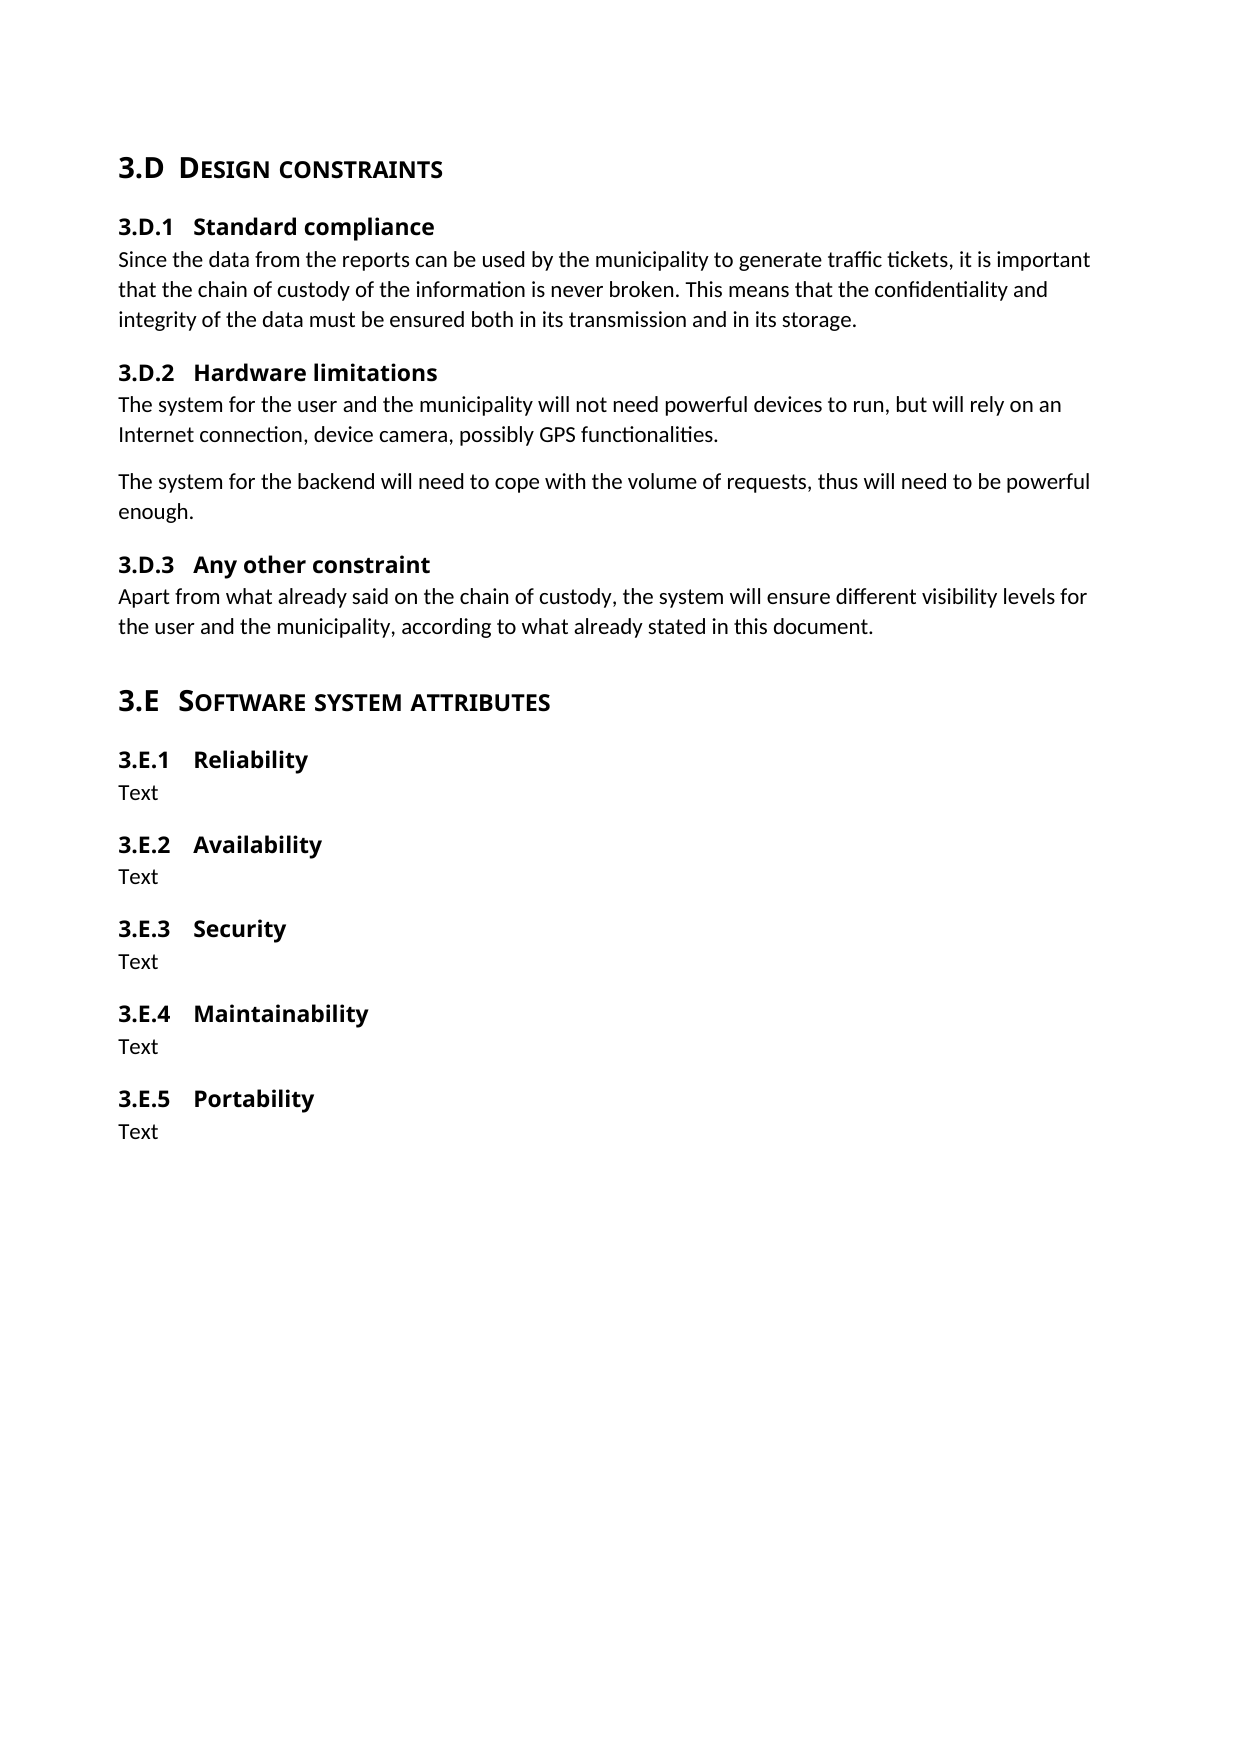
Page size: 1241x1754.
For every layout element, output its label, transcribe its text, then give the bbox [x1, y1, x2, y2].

text Text [118, 778, 1122, 806]
subtitle Standard compliance [118, 211, 1122, 242]
subtitle Any other constraint [118, 548, 1122, 580]
text Text [118, 1117, 1122, 1145]
text Text [118, 1032, 1122, 1060]
text The system for the backend will need to cope with the volume of requests, thus will need to be powerful enough. [118, 467, 1122, 526]
subtitle Reliability [118, 744, 1122, 775]
subtitle Maintainability [118, 998, 1122, 1029]
text The system for the user and the municipality will not need powerful devices to run, but will rely on an Internet connection, device camera, possibly GPS functionalities. [118, 390, 1122, 448]
subtitle Hardware limitations [118, 356, 1122, 388]
text Since the data from the reports can be used by the municipality to generate traffic tickets, it is important that the chain of custody of the information is never broken. This means that the confidentiality and integrity of the data must be ensured both in its transmission and in its storage. [118, 245, 1122, 333]
subtitle Security [118, 913, 1122, 945]
subtitle Software system attributes [118, 680, 1122, 720]
text Text [118, 862, 1122, 890]
text Text [118, 947, 1122, 975]
subtitle Availability [118, 829, 1122, 860]
subtitle Portability [118, 1083, 1122, 1114]
text Apart from what already said on the chain of custody, the system will ensure different visibility levels for the user and the municipality, according to what already stated in this document. [118, 582, 1122, 641]
subtitle Design constraints [118, 148, 1122, 187]
